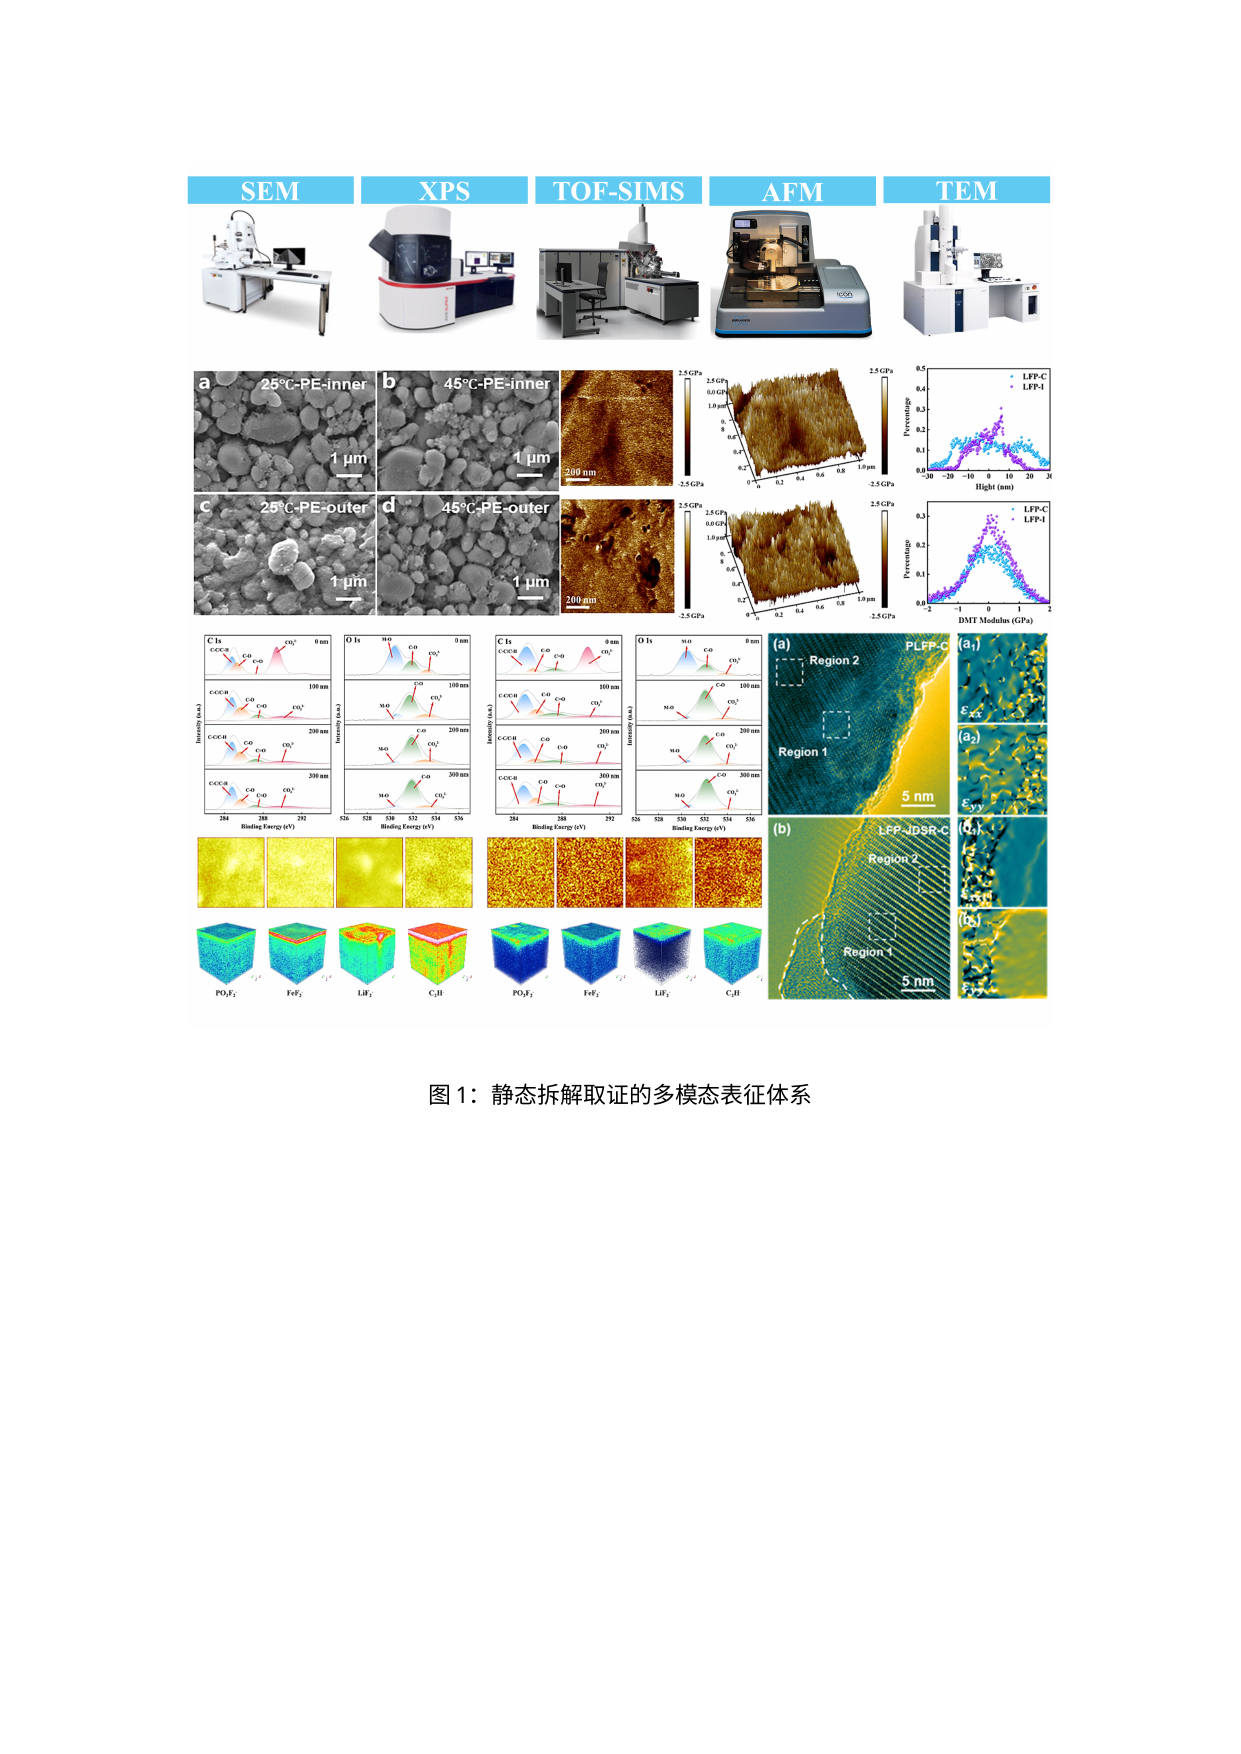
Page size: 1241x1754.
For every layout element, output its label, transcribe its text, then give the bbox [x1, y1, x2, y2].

picture [187, 162, 1053, 1028]
text 图1：静态拆解取证的多模态表征体系 [187, 1061, 1053, 1126]
